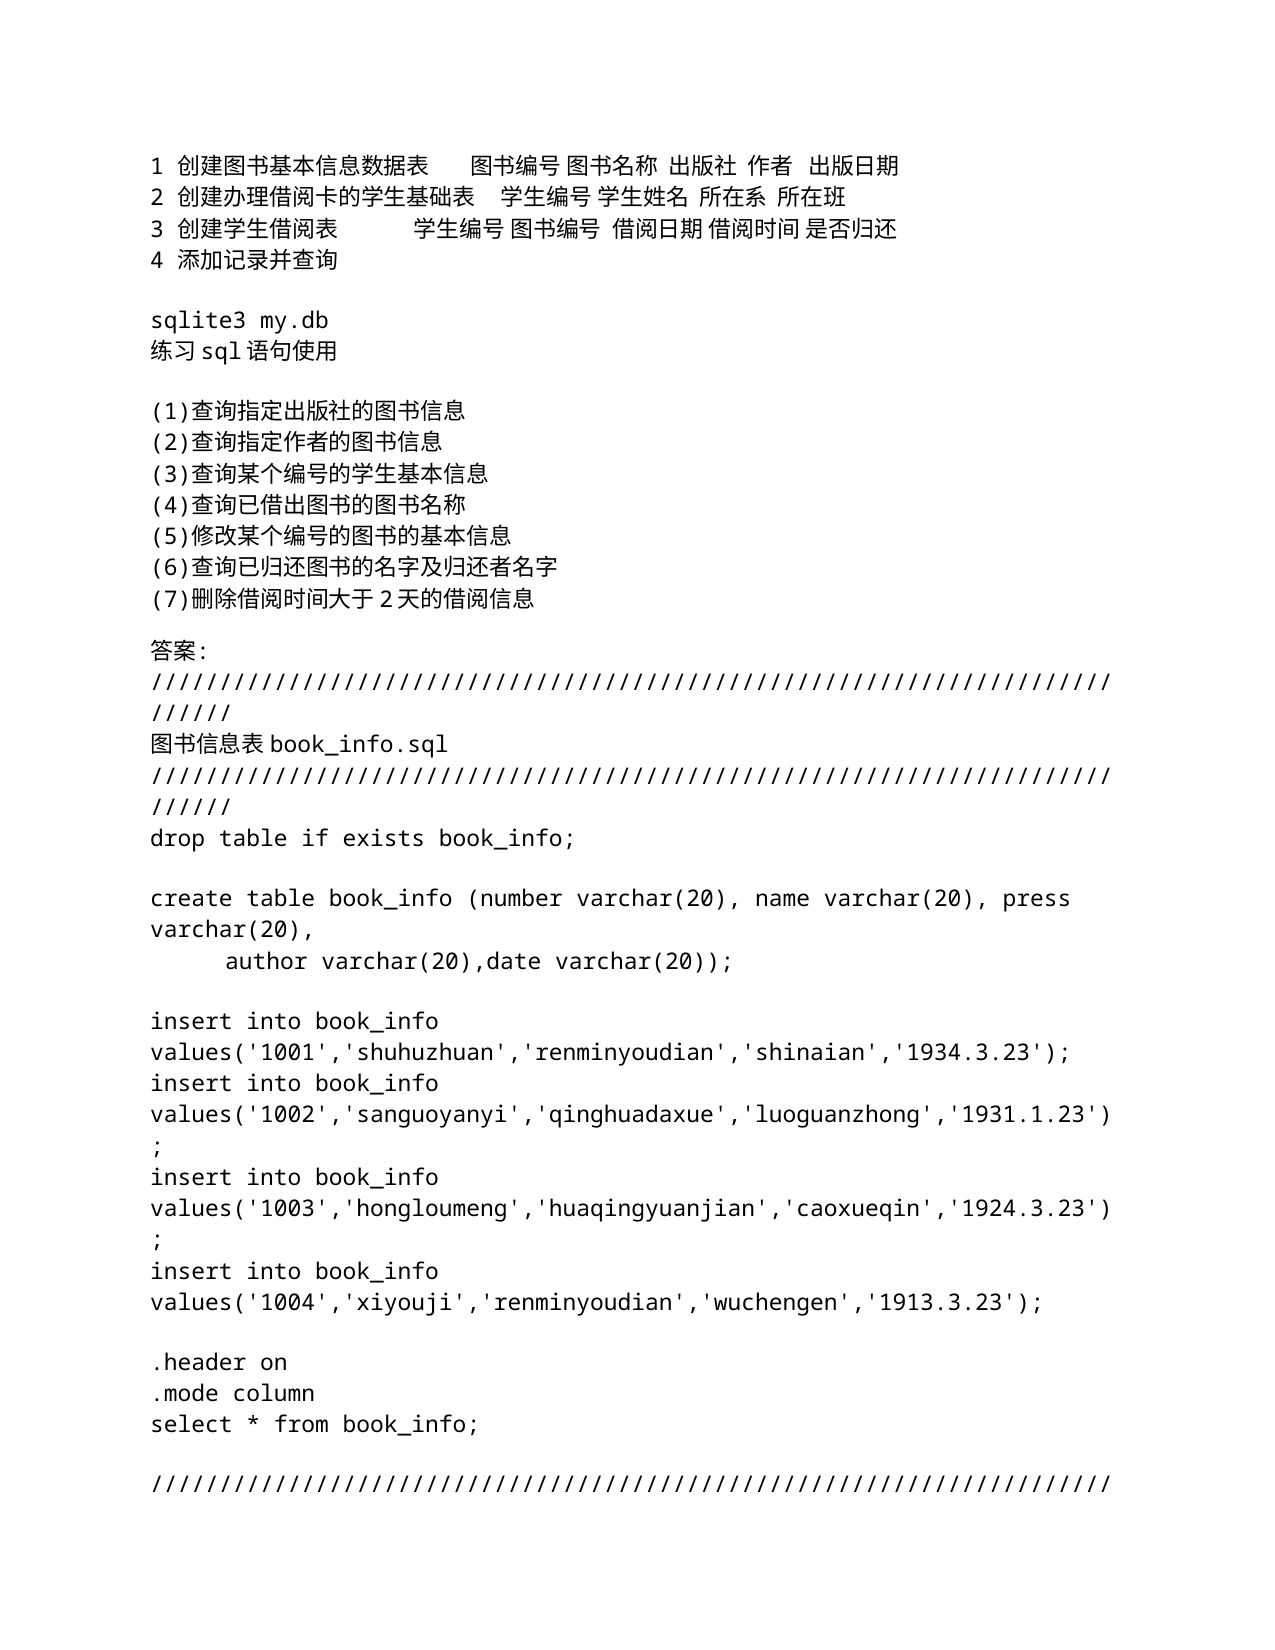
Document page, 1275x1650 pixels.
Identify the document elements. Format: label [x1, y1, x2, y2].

text [150, 150, 1125, 614]
text [150, 634, 1125, 1499]
